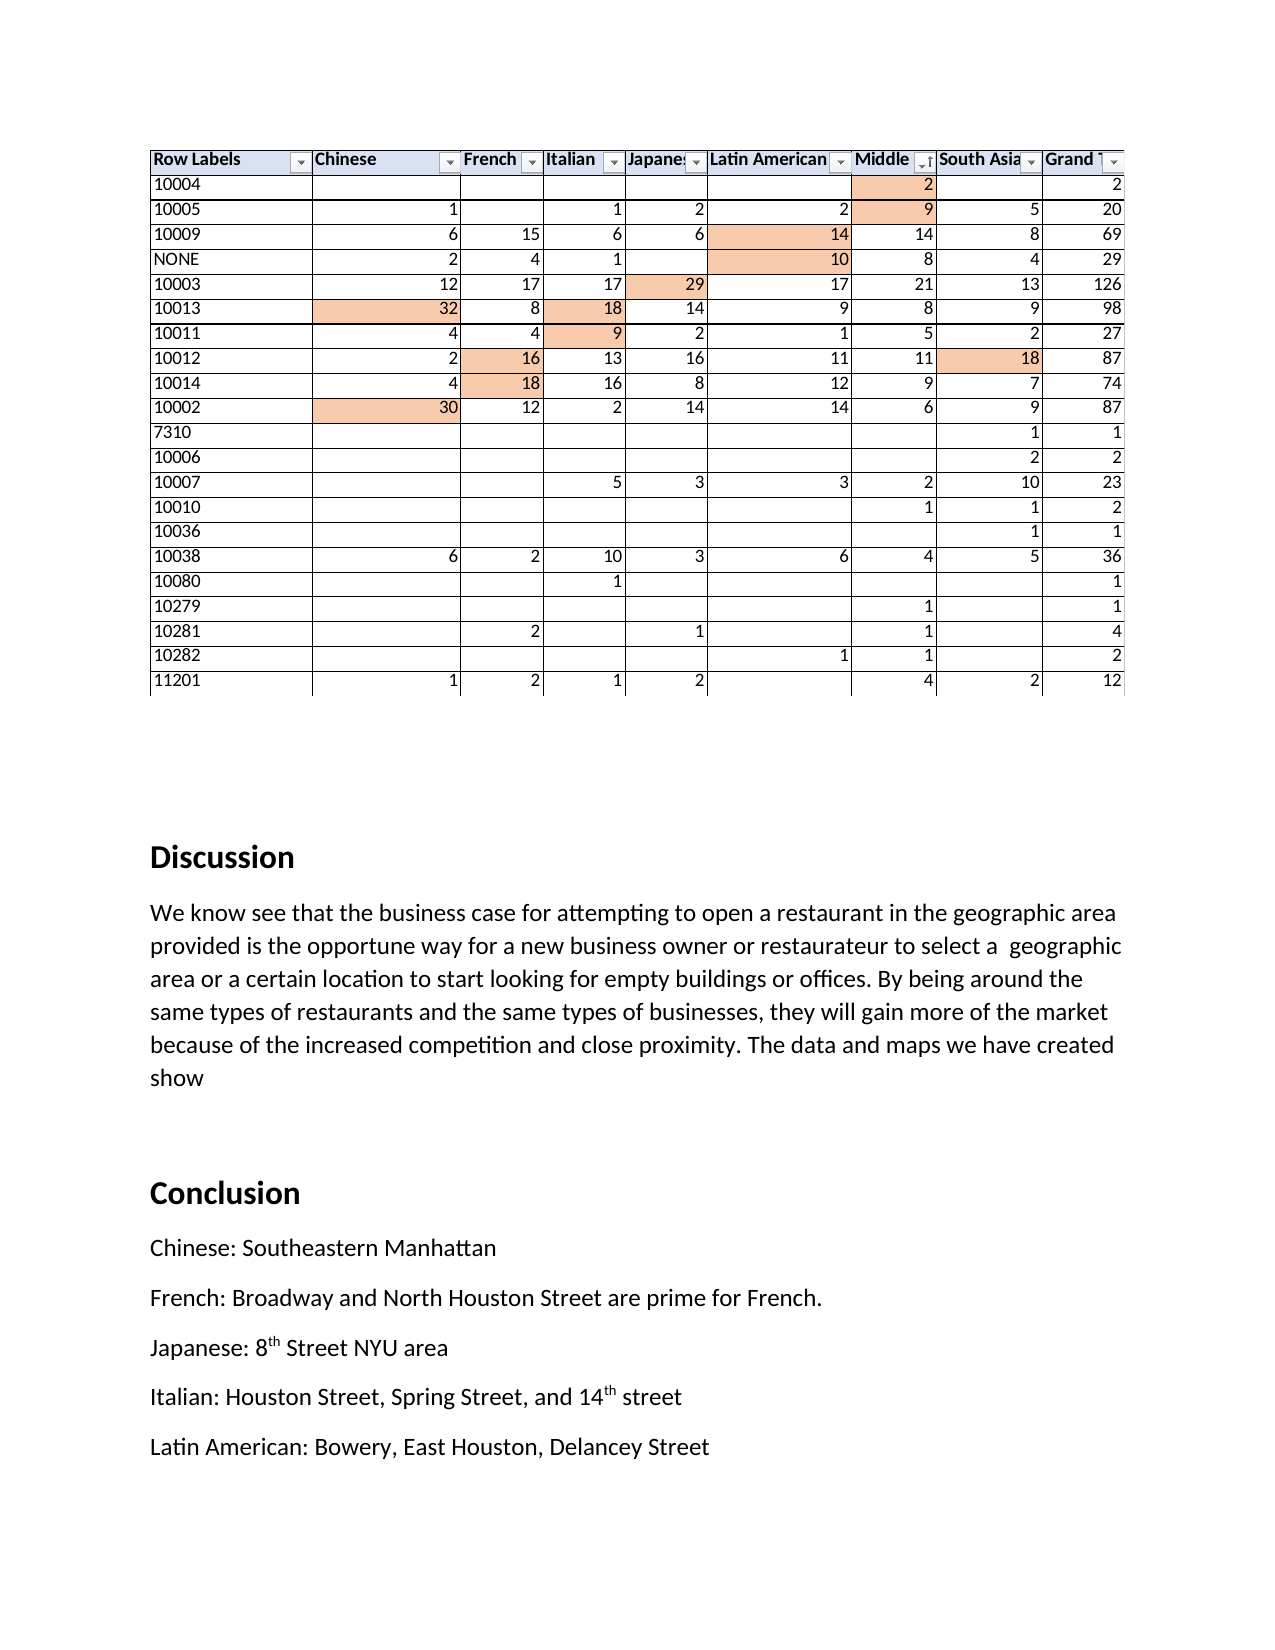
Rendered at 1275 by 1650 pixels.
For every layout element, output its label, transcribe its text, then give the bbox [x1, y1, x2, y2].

text Italian: Houston Street, Spring Street, and 14th street [150, 1381, 1125, 1412]
text French: Broadway and North Houston Street are prime for French. [150, 1282, 1125, 1313]
text Japanese: 8th Street NYU area [150, 1332, 1125, 1362]
text Chinese: Southeastern Manhattan [150, 1233, 1125, 1263]
text Discussion [150, 837, 1125, 877]
text Conclusion [150, 1172, 1125, 1213]
text We know see that the business case for attempting to open a restaurant in the geographic area provided is the opportune way for a new business owner or restaurateur to select a geographic area or a certain location to start looking for empty buildings or offices. By being around the same types of restaurants and the same types of businesses, they will gain more of the market because of the increased competition and close proximity. The data and maps we have created show [150, 897, 1125, 1092]
text Latin American: Bowery, East Houston, Delancey Street [150, 1431, 1125, 1461]
